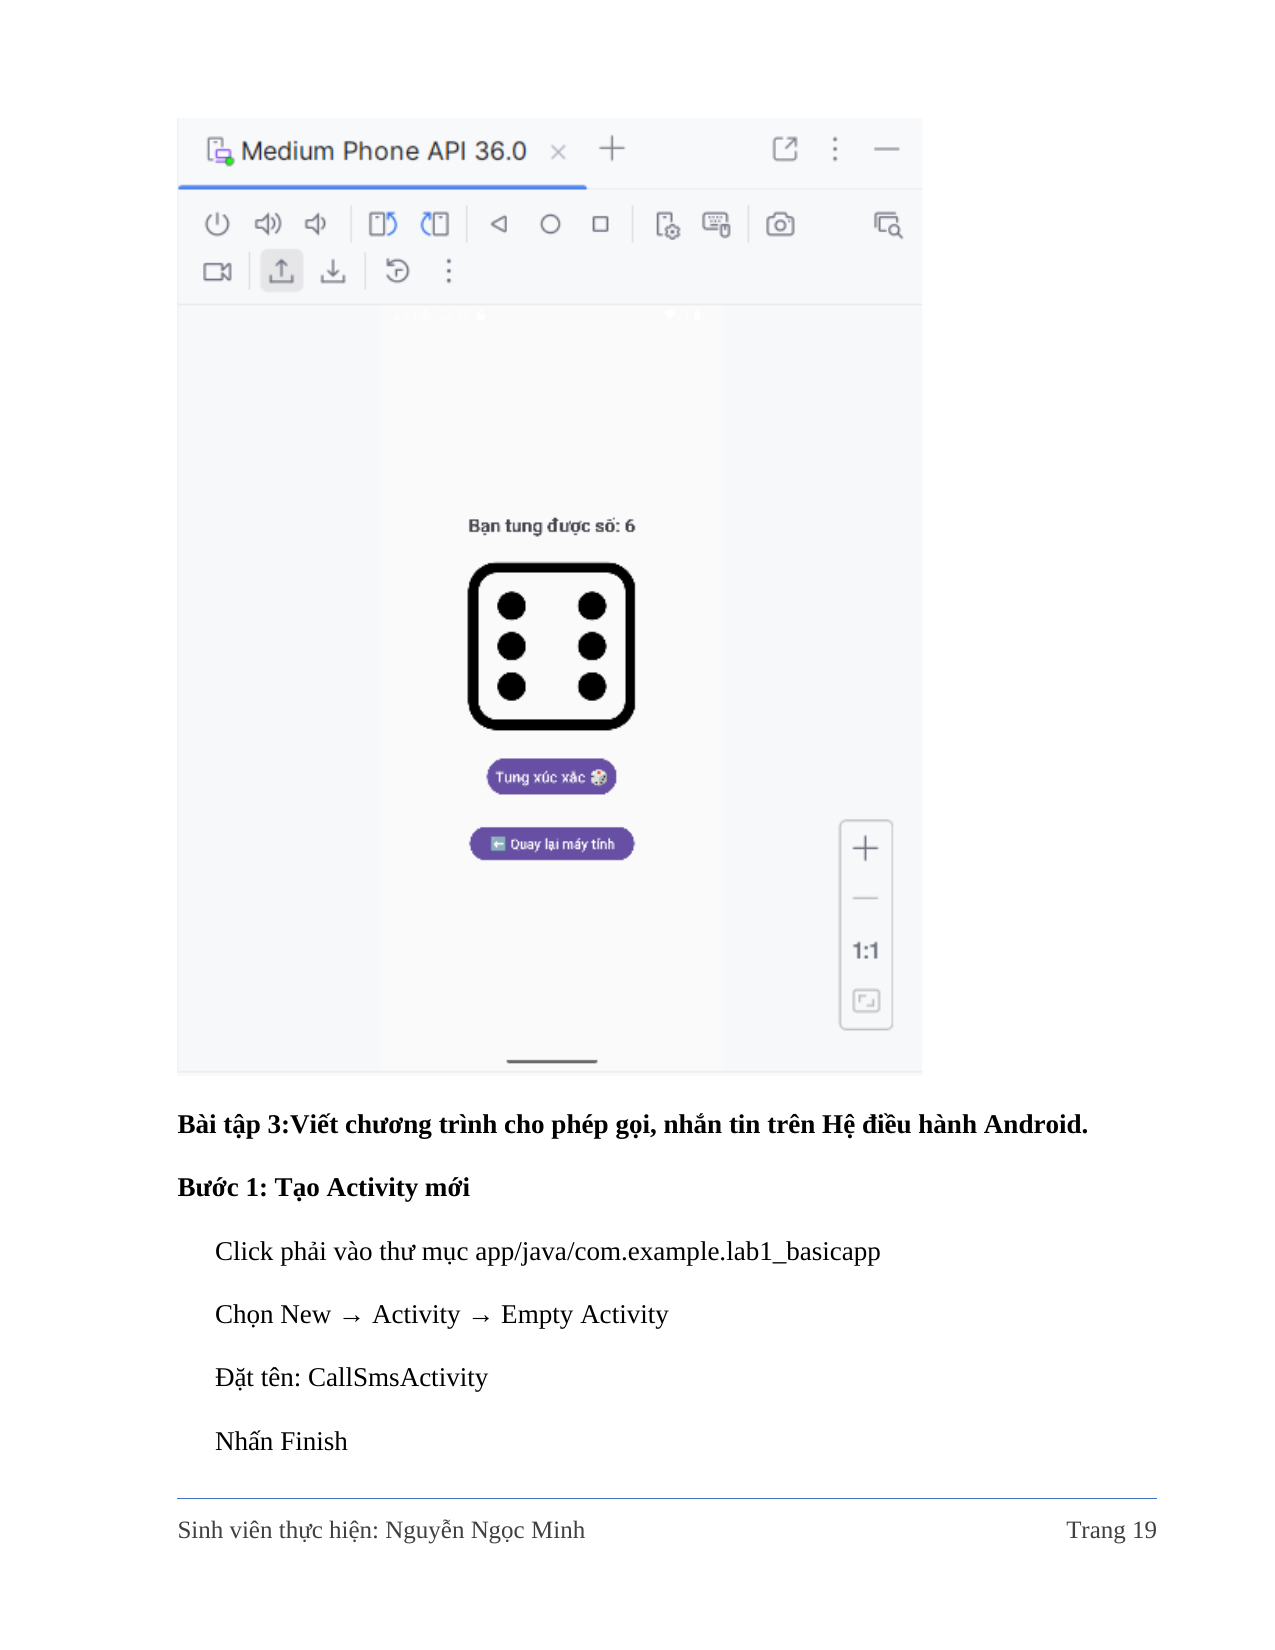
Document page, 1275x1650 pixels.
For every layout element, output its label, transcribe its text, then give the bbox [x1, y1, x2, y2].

text Nhấn Finish [215, 1425, 1157, 1456]
picture [177, 118, 923, 1076]
text Đặt tên: CallSmsActivity [215, 1362, 1157, 1393]
text Chọn New → Activity → Empty Activity [215, 1298, 1157, 1329]
text Bài tập 3:Viết chương trình cho phép gọi, nhắn tin trên Hệ điều hành Android. [177, 1108, 1157, 1139]
text Click phải vào thư mục app/java/com.example.lab1_basicapp [215, 1235, 1157, 1266]
text Bước 1: Tạo Activity mới [177, 1172, 1157, 1203]
